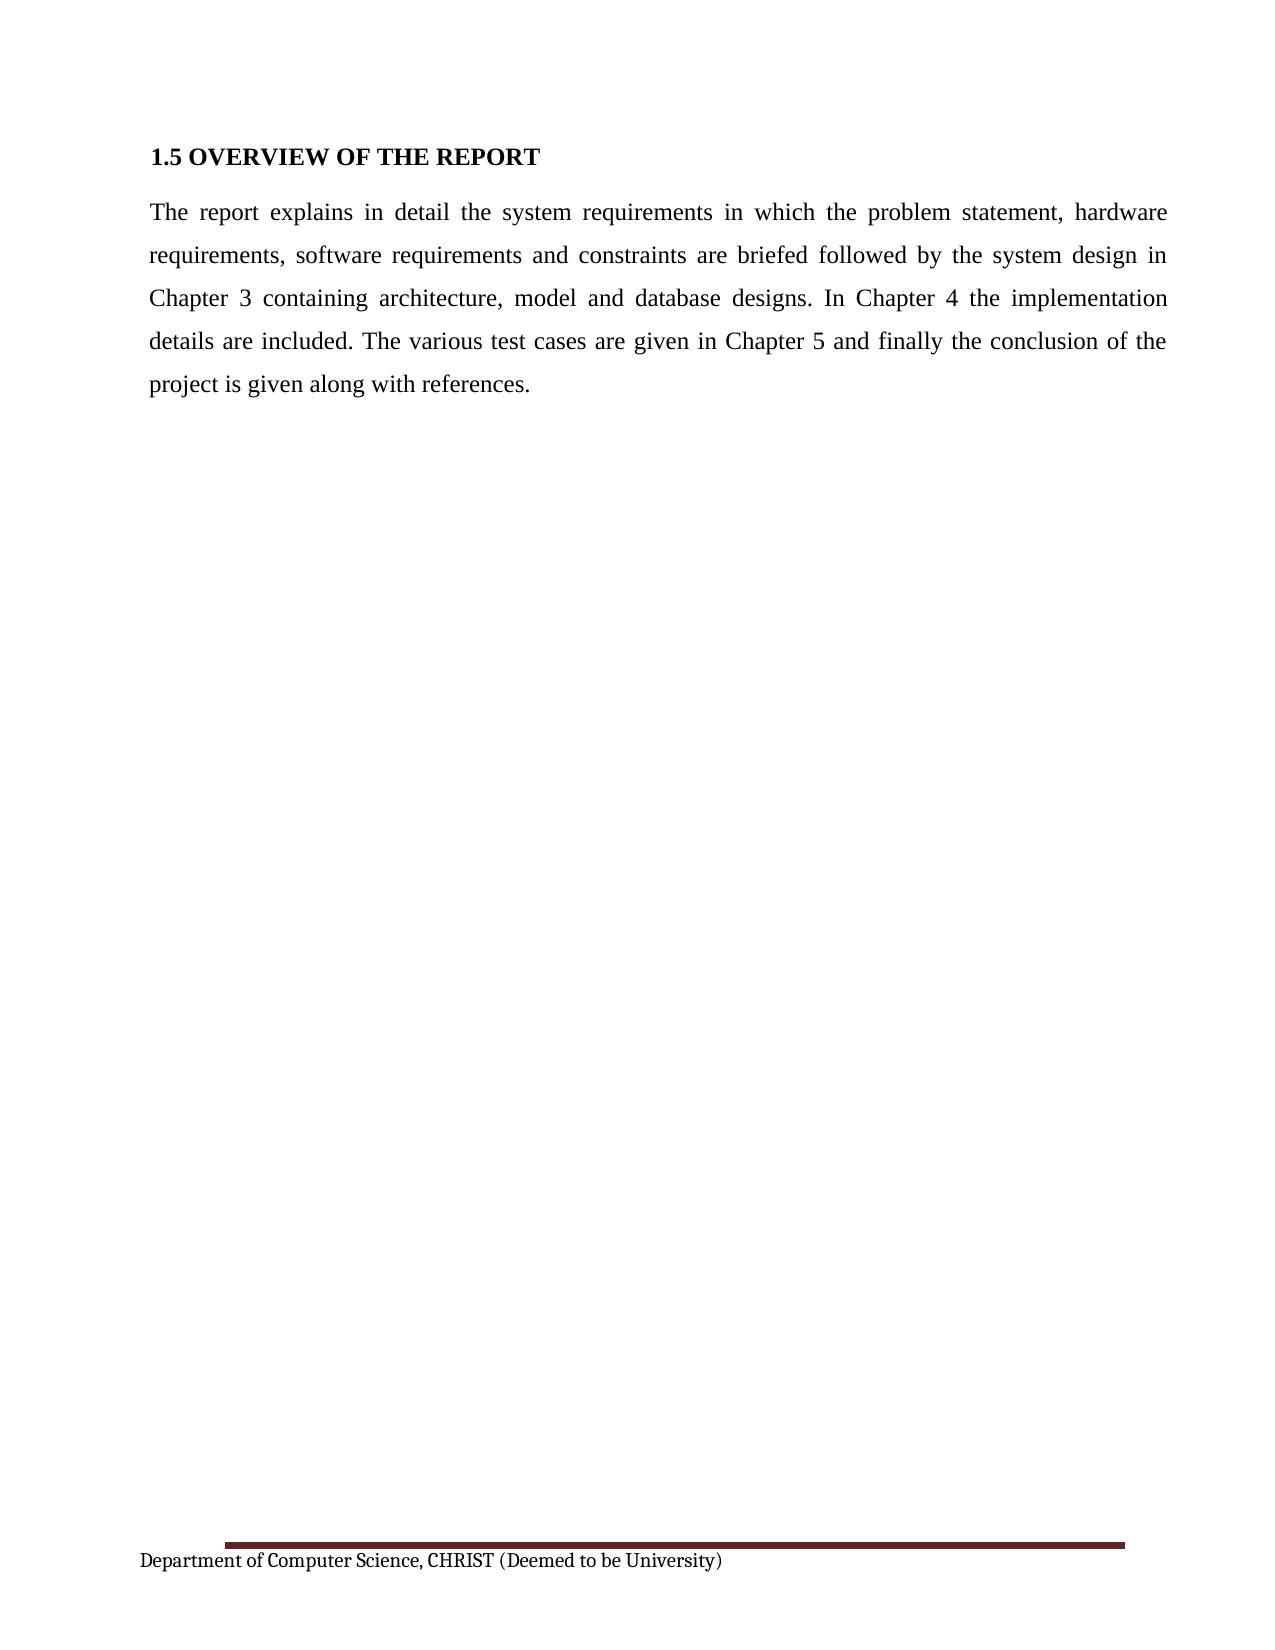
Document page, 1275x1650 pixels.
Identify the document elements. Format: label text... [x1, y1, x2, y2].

text The report explains in detail the system requirements in which the problem statement, hardware requirements, software requirements and constraints are briefed followed by the system design in Chapter 3 containing architecture, model and database designs. In Chapter 4 the implementation details are included. The various test cases are given in Chapter 5 and finally the conclusion of the project is given along with references. [149, 197, 1169, 398]
subtitle 1.5 OVERVIEW OF THE REPORT [151, 142, 1256, 170]
